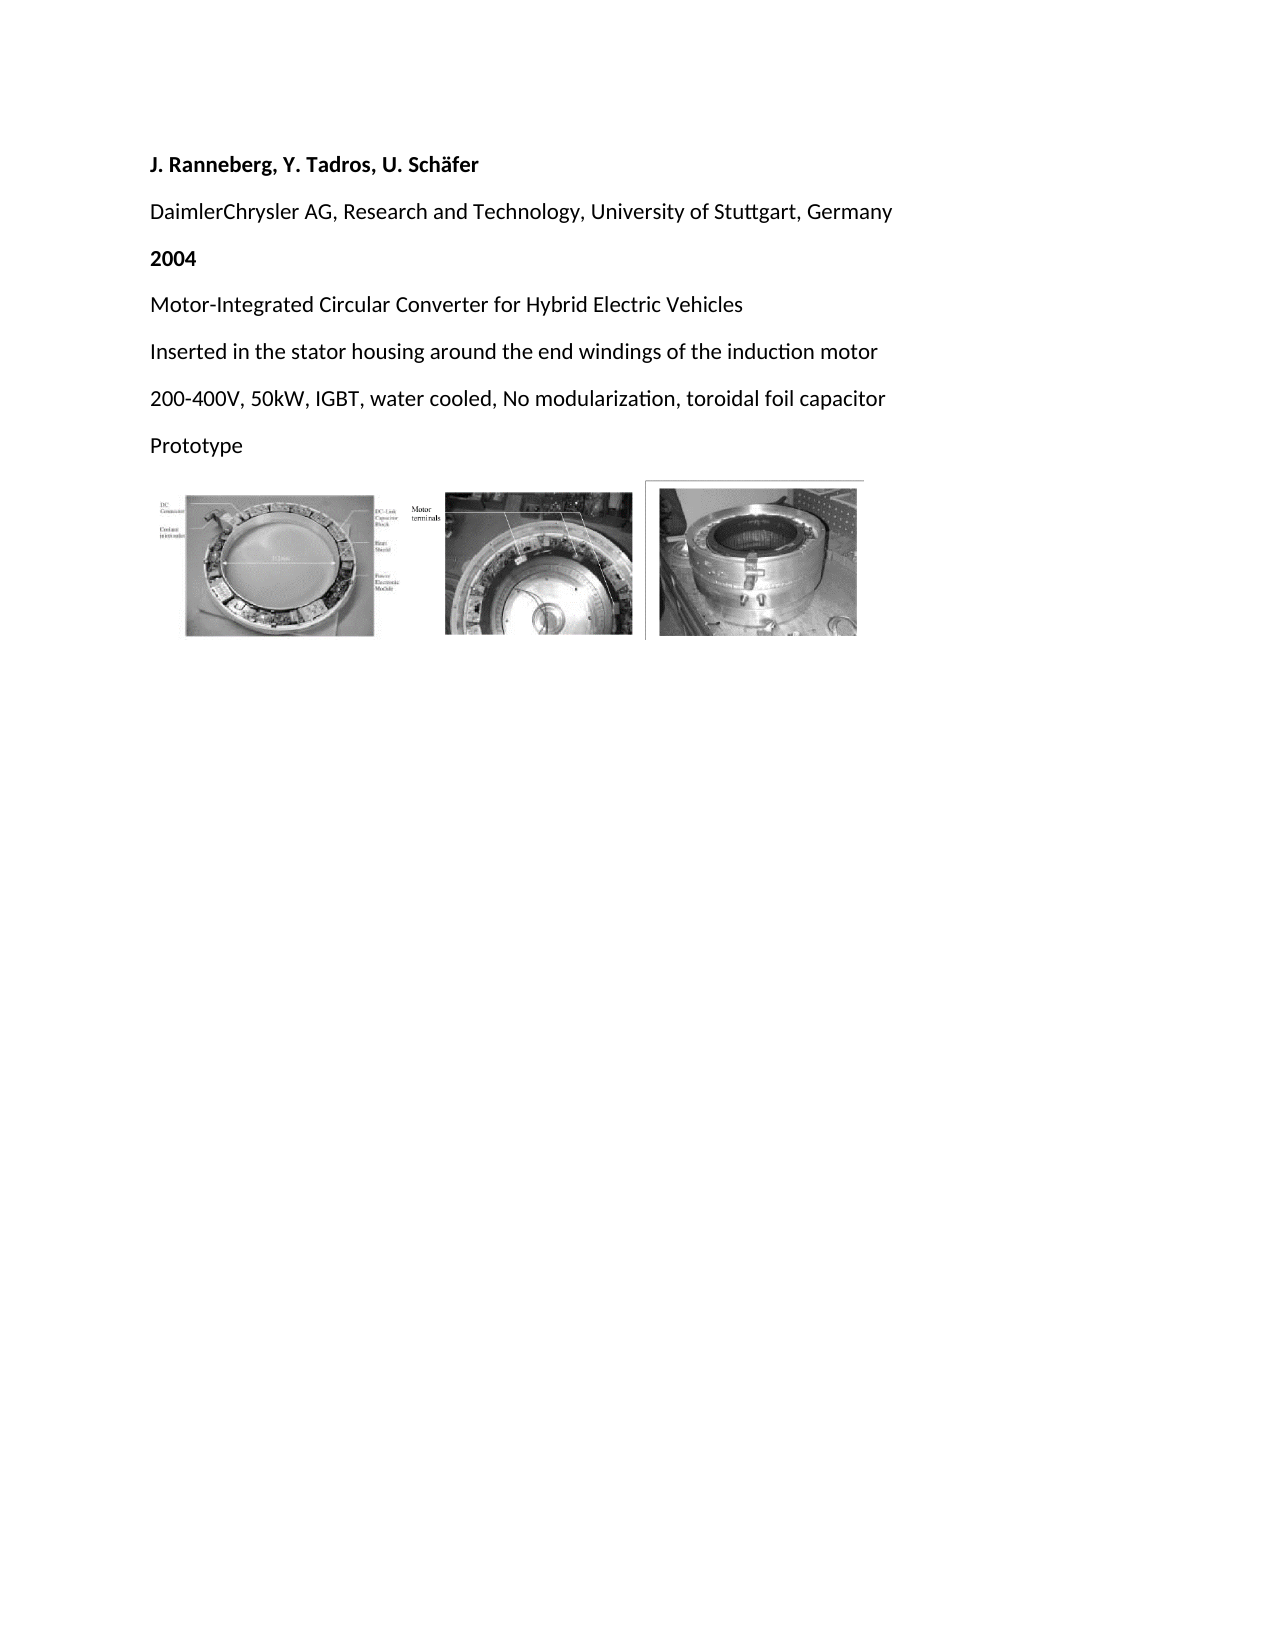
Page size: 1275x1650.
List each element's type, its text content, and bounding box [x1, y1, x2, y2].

text DaimlerChrysler AG, Research and Technology, University of Stuttgart, Germany [150, 197, 1125, 225]
text Motor-Integrated Circular Converter for Hybrid Electric Vehicles [150, 291, 1125, 319]
picture [155, 478, 864, 640]
text Prototype [150, 431, 1125, 459]
text Inserted in the stator housing around the end windings of the induction motor [150, 337, 1125, 366]
text 2004 [150, 244, 1125, 272]
text 200-400V, 50kW, IGBT, water cooled, No modularization, toroidal foil capacitor [150, 384, 1125, 412]
text J. Ranneberg, Y. Tadros, U. Schäfer [150, 150, 1125, 178]
